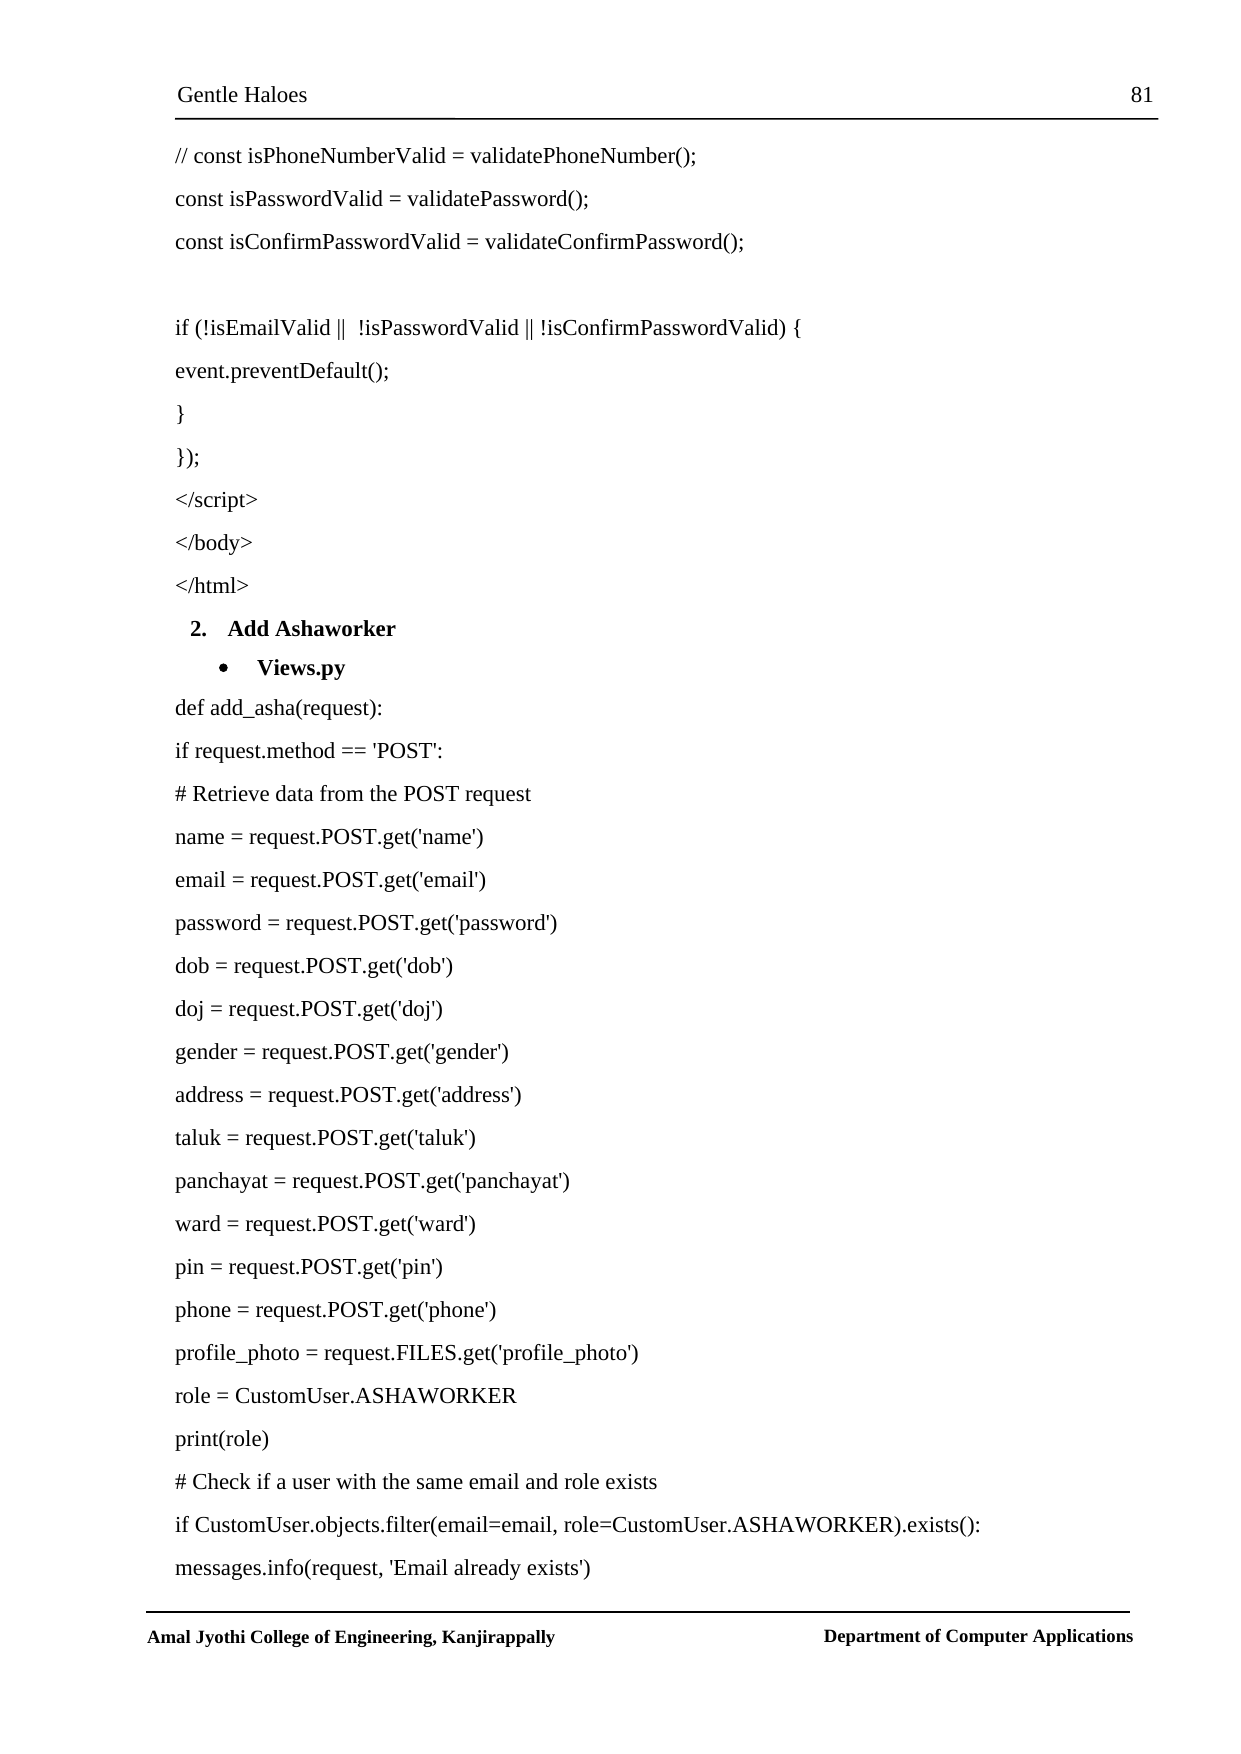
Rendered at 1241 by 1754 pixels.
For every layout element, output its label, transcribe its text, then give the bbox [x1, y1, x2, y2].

text def add_asha(request): [175, 694, 1162, 720]
text # Retrieve data from the POST request [175, 780, 1162, 806]
text role = CustomUser.ASHAWORKER [175, 1382, 1162, 1408]
text if request.method == 'POST': [175, 737, 1162, 763]
text # Check if a user with the same email and role exists [175, 1468, 1162, 1494]
text ward = request.POST.get('ward') [175, 1210, 1162, 1236]
text profile_photo = request.FILES.get('profile_photo') [175, 1339, 1162, 1366]
text }); [175, 443, 1162, 469]
text panchayat = request.POST.get('panchayat') [175, 1167, 1162, 1193]
text </body> [175, 529, 1162, 555]
text name = request.POST.get('name') [175, 823, 1162, 849]
text const isConfirmPasswordValid = validateConfirmPassword(); [175, 228, 1162, 254]
text </script> [175, 486, 1162, 512]
text doj = request.POST.get('doj') [175, 995, 1162, 1021]
list Views.py [219, 654, 1162, 681]
text event.preventDefault(); [175, 357, 1162, 383]
text // const isPhoneNumberValid = validatePhoneNumber(); [175, 142, 1162, 168]
text address = request.POST.get('address') [175, 1081, 1162, 1107]
text phone = request.POST.get('phone') [175, 1296, 1162, 1322]
text pin = request.POST.get('pin') [175, 1253, 1162, 1279]
text dob = request.POST.get('dob') [175, 952, 1162, 978]
text messages.info(request, 'Email already exists') [175, 1554, 1162, 1581]
text taluk = request.POST.get('taluk') [175, 1124, 1162, 1150]
text print(role) [175, 1425, 1162, 1452]
text if (!isEmailValid || !isPasswordValid || !isConfirmPasswordValid) { [175, 314, 1162, 340]
text gender = request.POST.get('gender') [175, 1038, 1162, 1064]
list Add Ashaworker [190, 615, 1162, 641]
text const isPasswordValid = validatePassword(); [175, 185, 1162, 211]
text email = request.POST.get('email') [175, 866, 1162, 892]
text password = request.POST.get('password') [175, 909, 1162, 935]
text </html> [175, 572, 1162, 598]
text if CustomUser.objects.filter(email=email, role=CustomUser.ASHAWORKER).exists(): [175, 1511, 1162, 1538]
text } [175, 400, 1162, 426]
